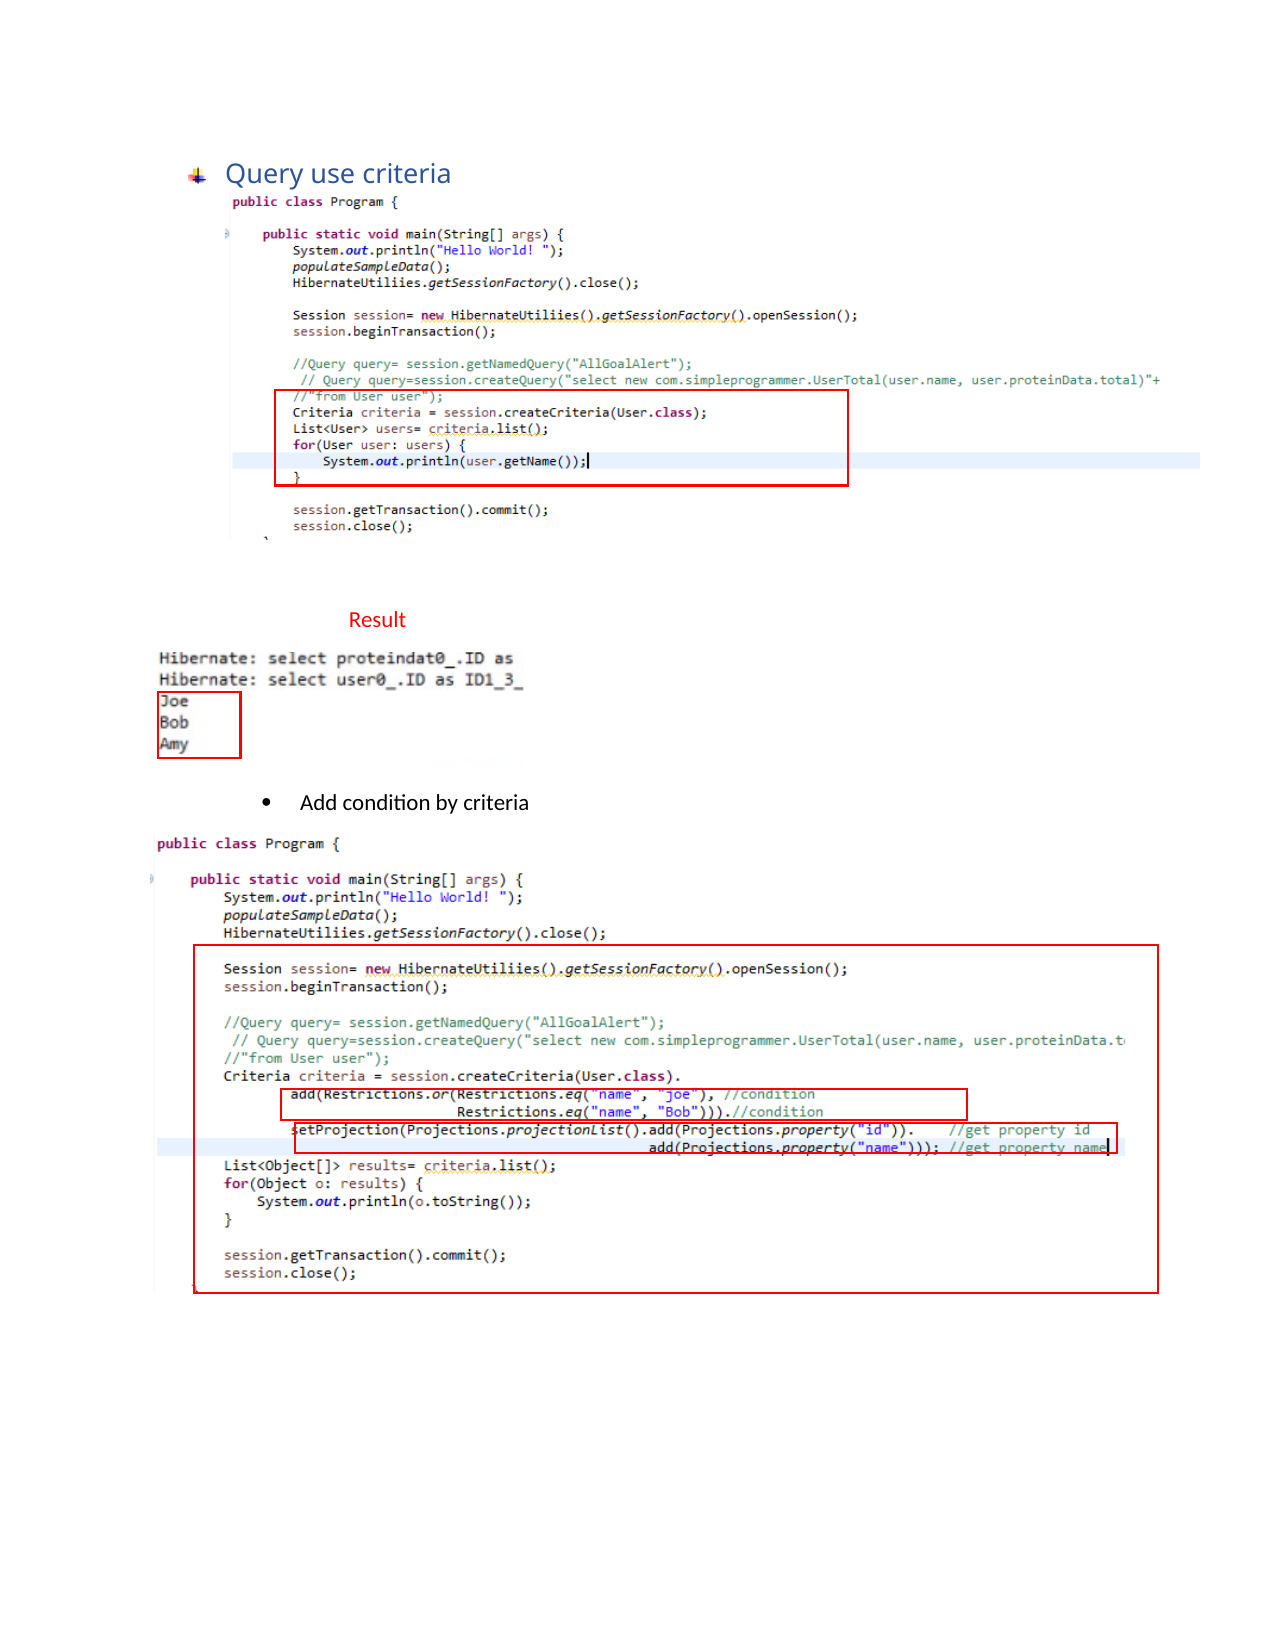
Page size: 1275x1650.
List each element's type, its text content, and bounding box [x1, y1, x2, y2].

picture [150, 652, 524, 770]
text Result [150, 605, 1125, 633]
picture [225, 193, 1200, 540]
list Add condition by criteria [262, 788, 1125, 816]
subtitle Query use criteria [187, 154, 1125, 191]
picture [195, 946, 1125, 1292]
picture [188, 166, 206, 184]
picture [150, 835, 1125, 1292]
